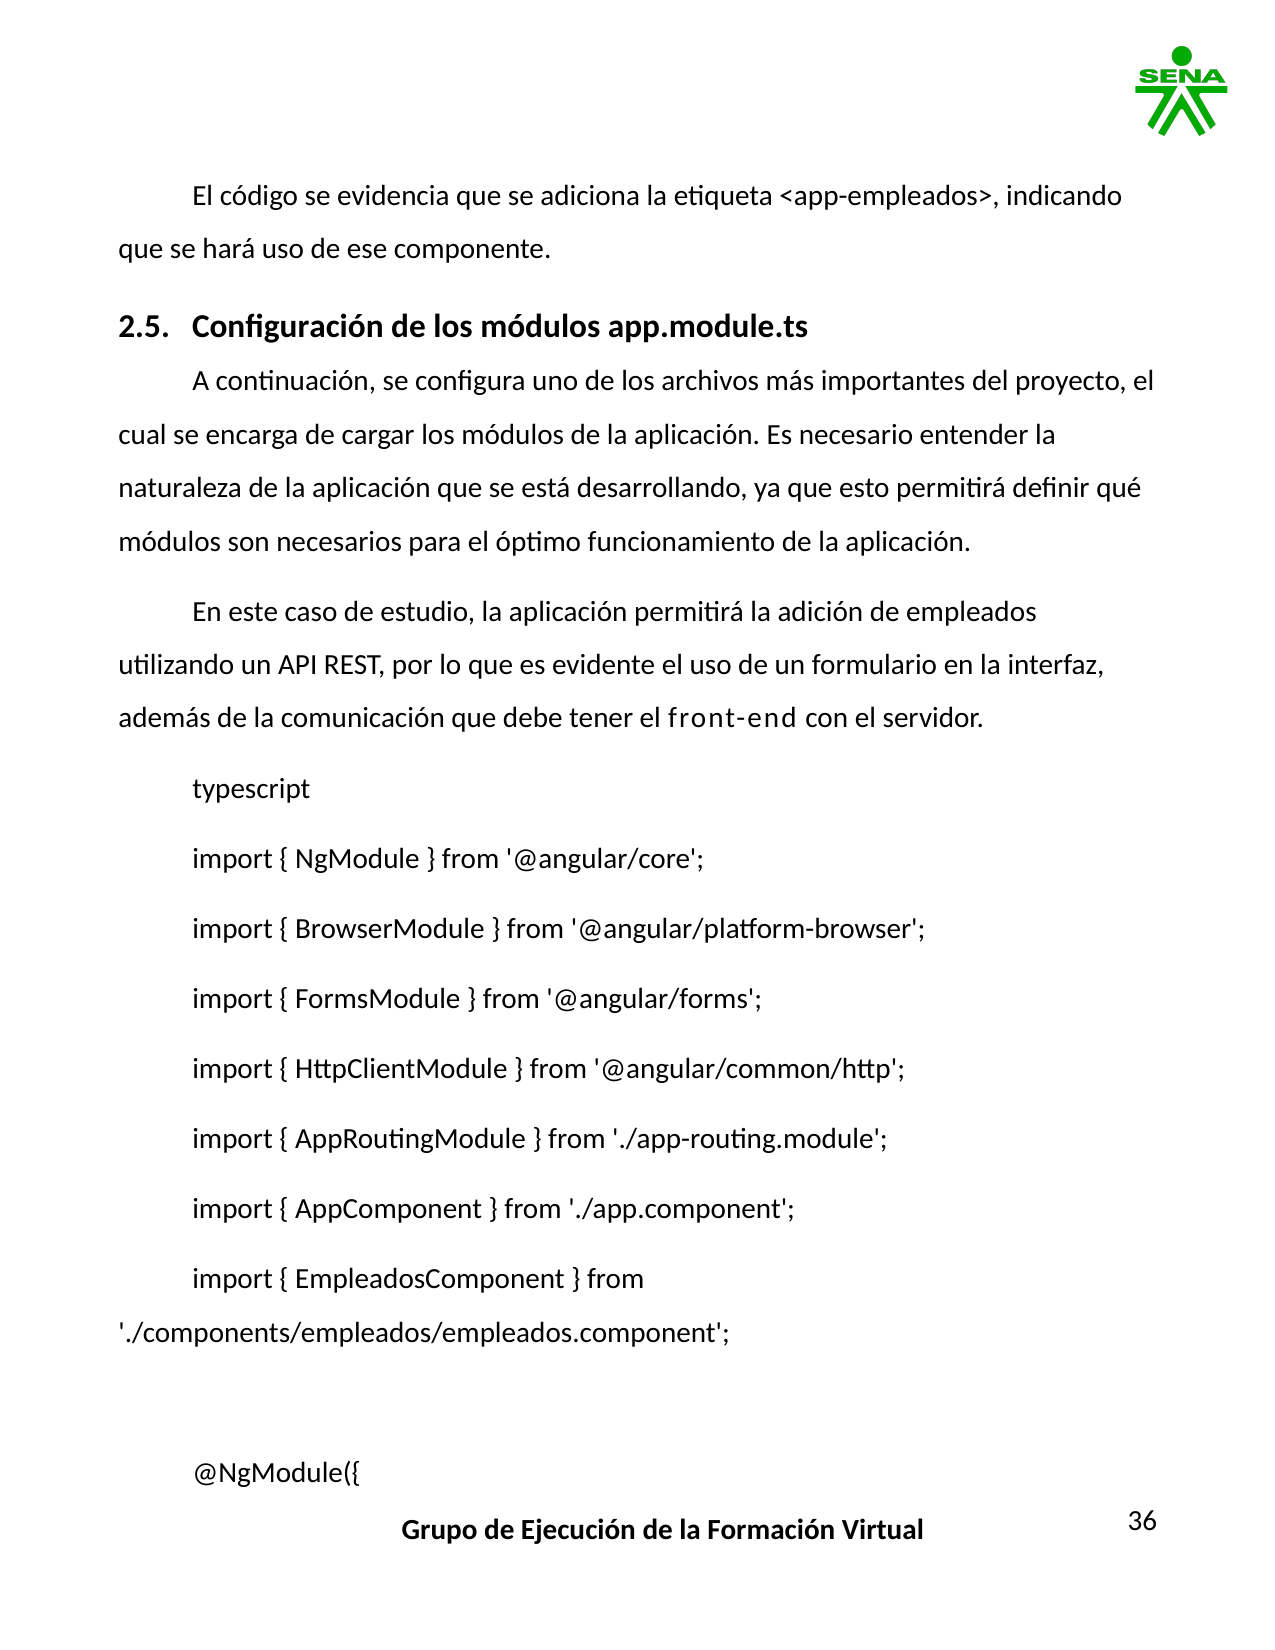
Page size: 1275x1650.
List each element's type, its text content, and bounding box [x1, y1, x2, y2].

text import { BrowserModule } from '@angular/platform-browser'; [118, 910, 1157, 946]
text import { NgModule } from '@angular/core'; [118, 840, 1157, 875]
text import { EmpleadosComponent } from './components/empleados/empleados.component'; [118, 1260, 1157, 1349]
picture [1135, 46, 1228, 136]
text import { HttpClientModule } from '@angular/common/http'; [118, 1050, 1157, 1086]
text @NgModule({ [118, 1454, 1157, 1490]
text En este caso de estudio, la aplicación permitirá la adición de empleados utilizando un API REST, por lo que es evidente el uso de un formulario en la interfaz, además de la comunicación que debe tener el front-end con el servidor. [118, 593, 1157, 735]
text A continuación, se configura uno de los archivos más importantes del proyecto, el cual se encarga de cargar los módulos de la aplicación. Es necesario entender la naturaleza de la aplicación que se está desarrollando, ya que esto permitirá definir qué módulos son necesarios para el óptimo funcionamiento de la aplicación. [118, 362, 1157, 558]
text El código se evidencia que se adiciona la etiqueta <app-empleados>, indicando que se hará uso de ese componente. [118, 177, 1157, 266]
text import { AppRoutingModule } from './app-routing.module'; [118, 1120, 1157, 1156]
text typescript [118, 770, 1157, 805]
subtitle Configuración de los módulos app.module.ts [118, 305, 1157, 346]
text import { AppComponent } from './app.component'; [118, 1190, 1157, 1226]
text import { FormsModule } from '@angular/forms'; [118, 980, 1157, 1016]
